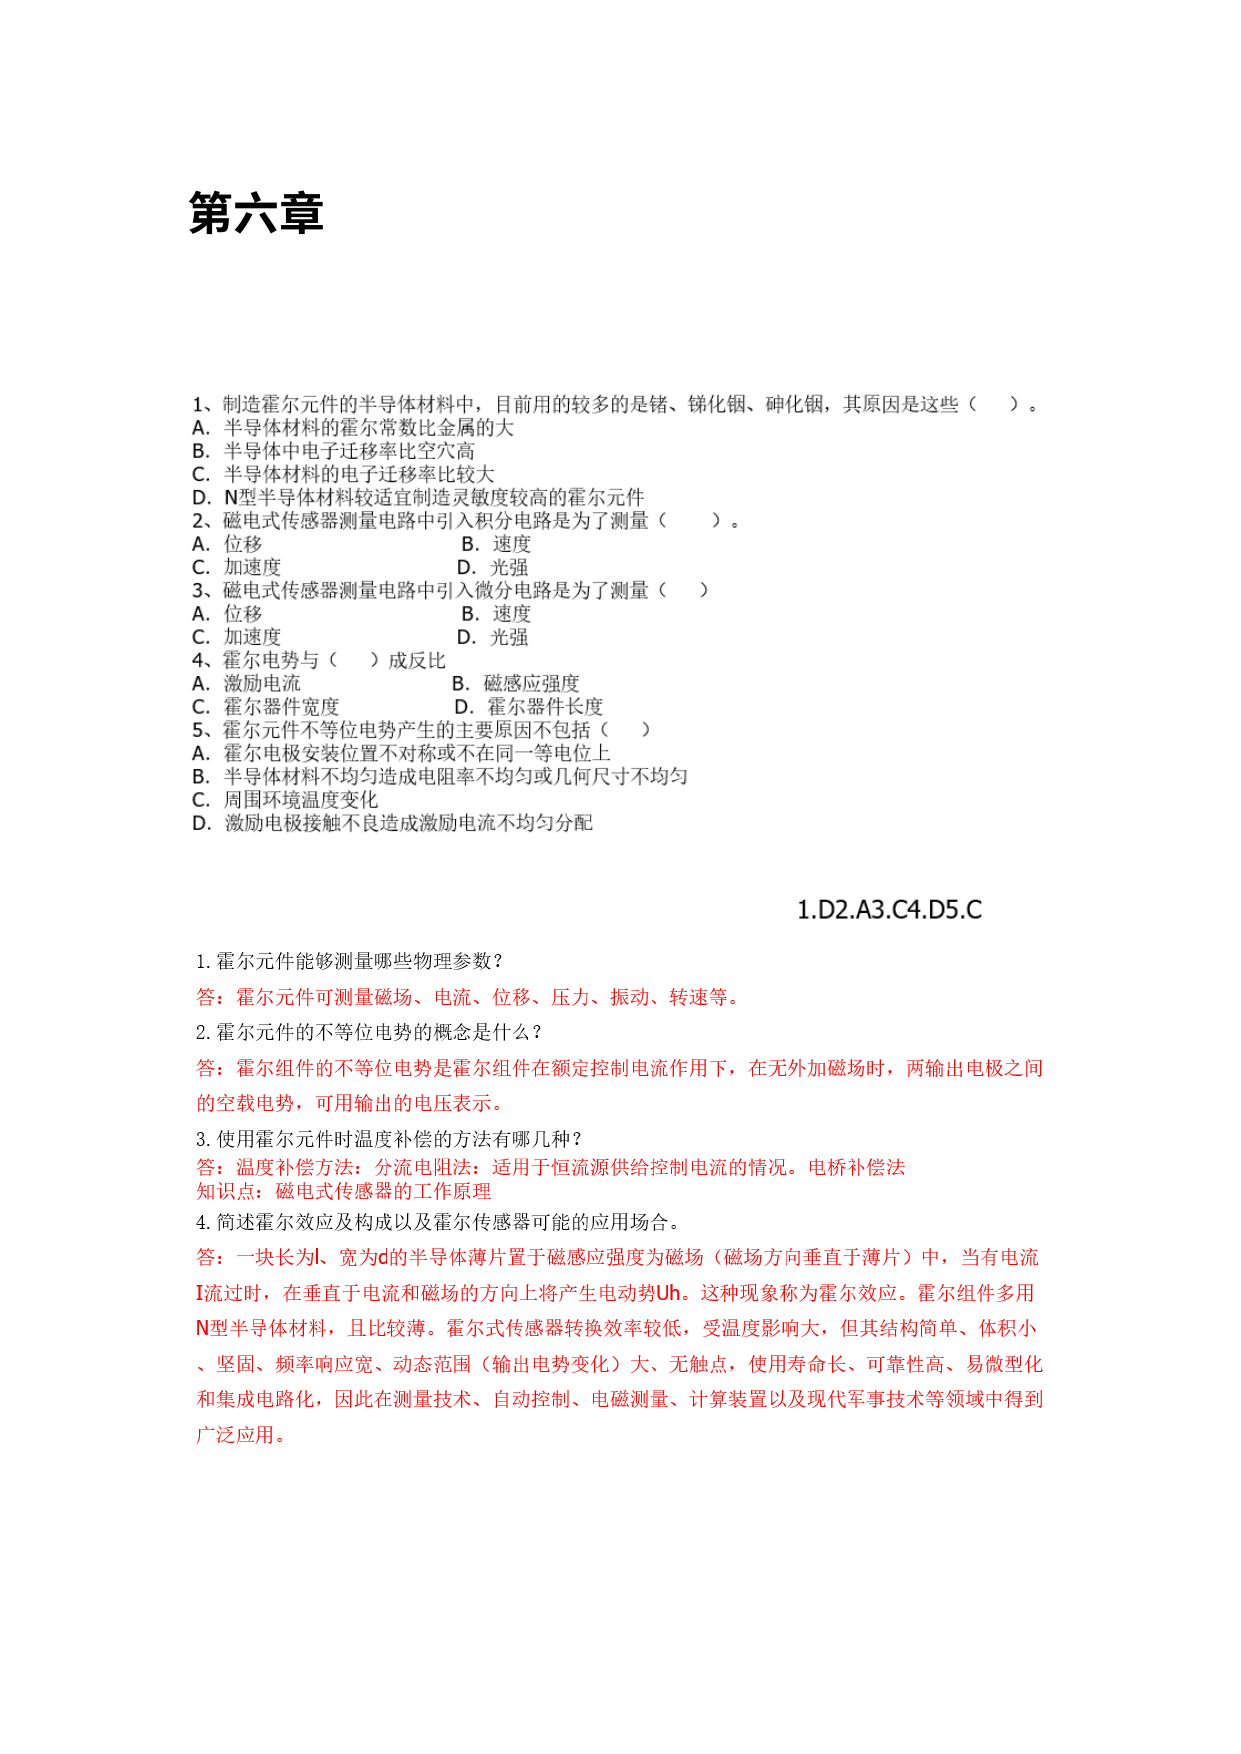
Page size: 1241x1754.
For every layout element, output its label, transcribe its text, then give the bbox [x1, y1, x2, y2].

picture [187, 387, 1053, 933]
subtitle 第六章 [187, 162, 1053, 259]
picture [187, 940, 1053, 1451]
